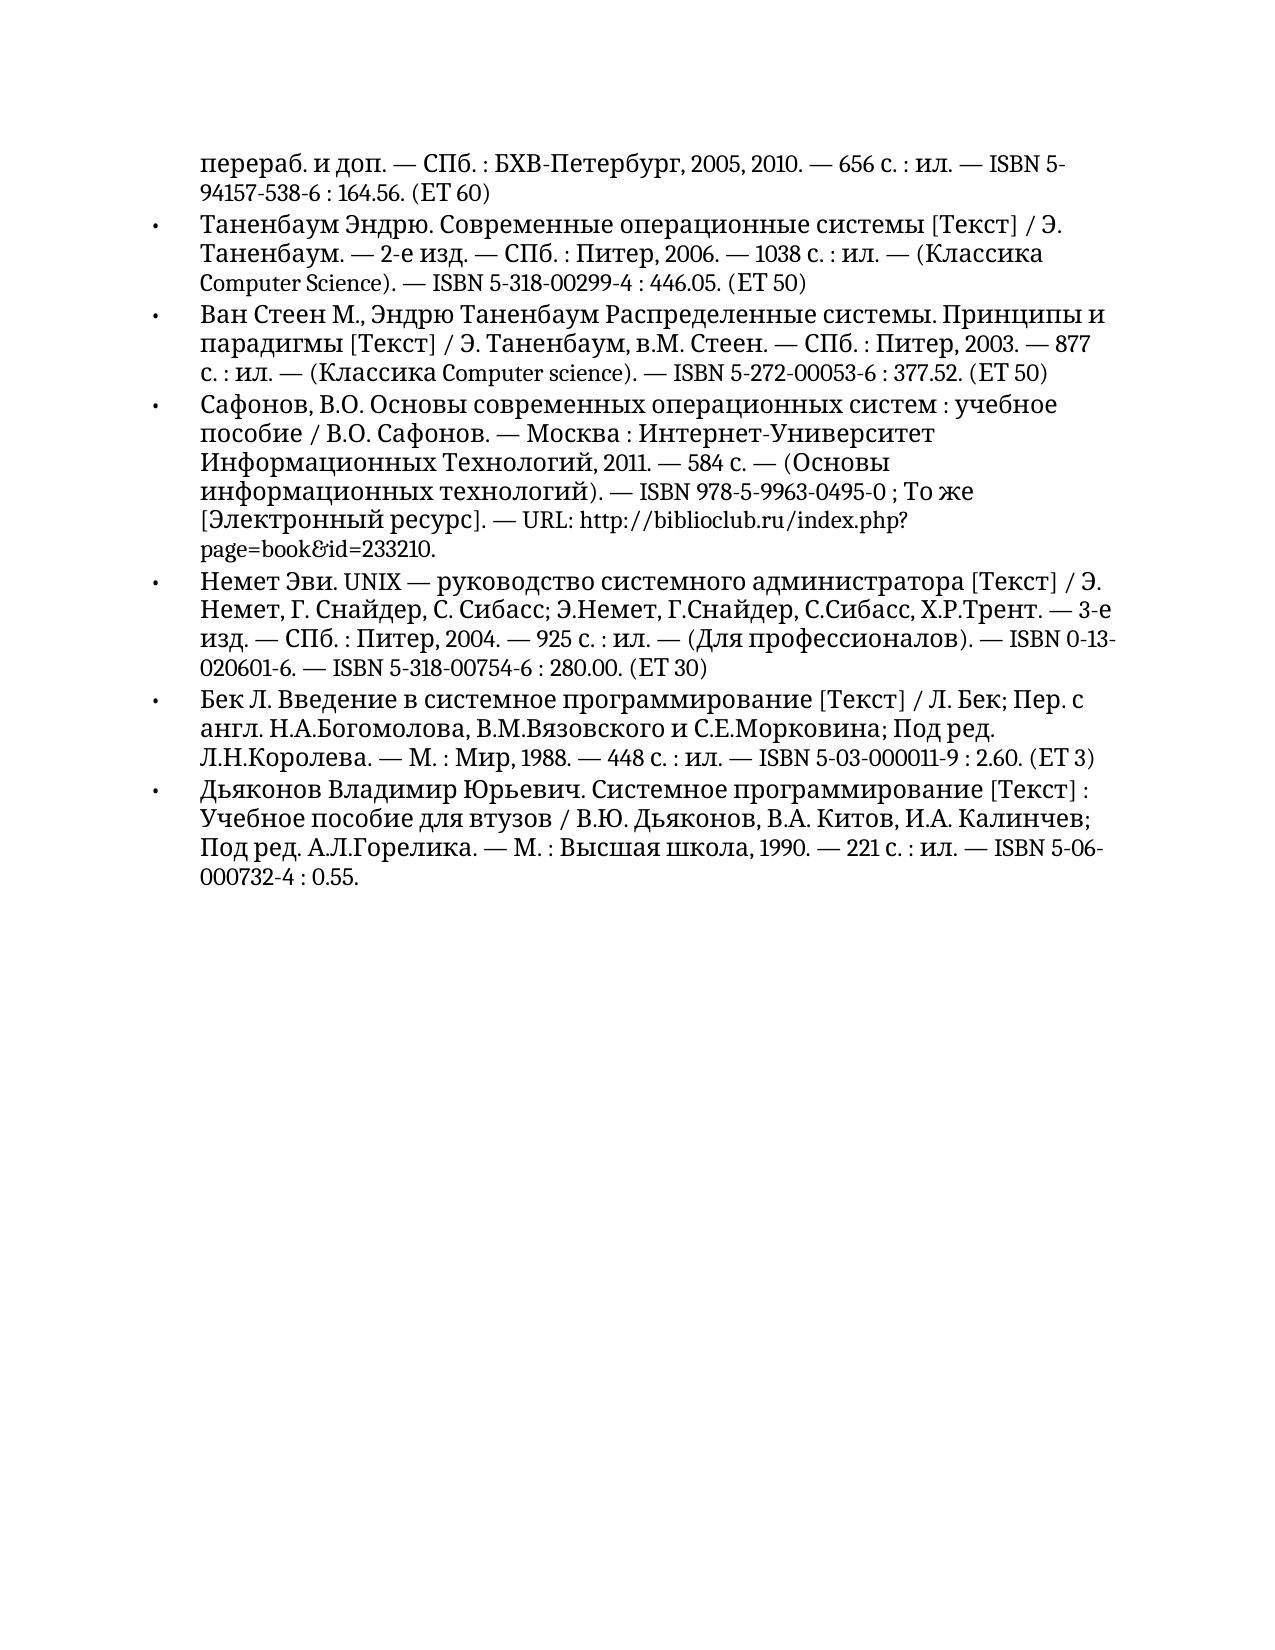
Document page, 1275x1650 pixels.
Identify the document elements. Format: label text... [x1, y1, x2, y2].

list Ван Стеен М., Эндрю Таненбаум Распределенные системы. Принципы и парадигмы [Текст] / Э. Таненбаум, в.М. Стеен. — СПб. : Питер, 2003. — 877 с. : ил. — (Классика Computer science). — ISBN 5-272-00053-6 : 377.52. (ЕТ 50) [150, 301, 1125, 387]
list Немет Эви. UNIX — руководство системного администратора [Текст] / Э. Немет, Г. Снайдер, С. Сибасс; Э.Немет, Г.Снайдер, С.Сибасс, Х.Р.Трент. — 3-е изд. — СПб. : Питер, 2004. — 925 с. : ил. — (Для профессионалов). — ISBN 0-13-020601-6. — ISBN 5-318-00754-6 : 280.00. (ЕТ 30) [150, 567, 1125, 682]
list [150, 150, 1125, 207]
list Таненбаум Эндрю. Современные операционные системы [Текст] / Э. Таненбаум. — 2-е изд. — СПб. : Питер, 2006. — 1038 с. : ил. — (Классика Computer Science). — ISBN 5-318-00299-4 : 446.05. (ЕТ 50) [150, 211, 1125, 297]
list Дьяконов Владимир Юрьевич. Системное программирование [Текст] : Учебное пособие для втузов / В.Ю. Дьяконов, В.А. Китов, И.А. Калинчев; Под ред. А.Л.Горелика. — М. : Высшая школа, 1990. — 221 с. : ил. — ISBN 5-06-000732-4 : 0.55. [150, 776, 1125, 891]
list Сафонов, В.О. Основы современных операционных систем : учебное пособие / В.О. Сафонов. — Москва : Интернет-Университет Информационных Технологий, 2011. — 584 с. — (Основы информационных технологий). — ISBN 978-5-9963-0495-0 ; То же [Электронный ресурс]. — URL: http://biblioclub.ru/index.php?page=book&id=233210. [150, 391, 1125, 564]
list Бек Л. Введение в системное программирование [Текст] / Л. Бек; Пер. с англ. Н.А.Богомолова, В.М.Вязовского и С.Е.Морковина; Под ред. Л.Н.Королева. — М. : Мир, 1988. — 448 с. : ил. — ISBN 5-03-000011-9 : 2.60. (ЕТ 3) [150, 686, 1125, 772]
